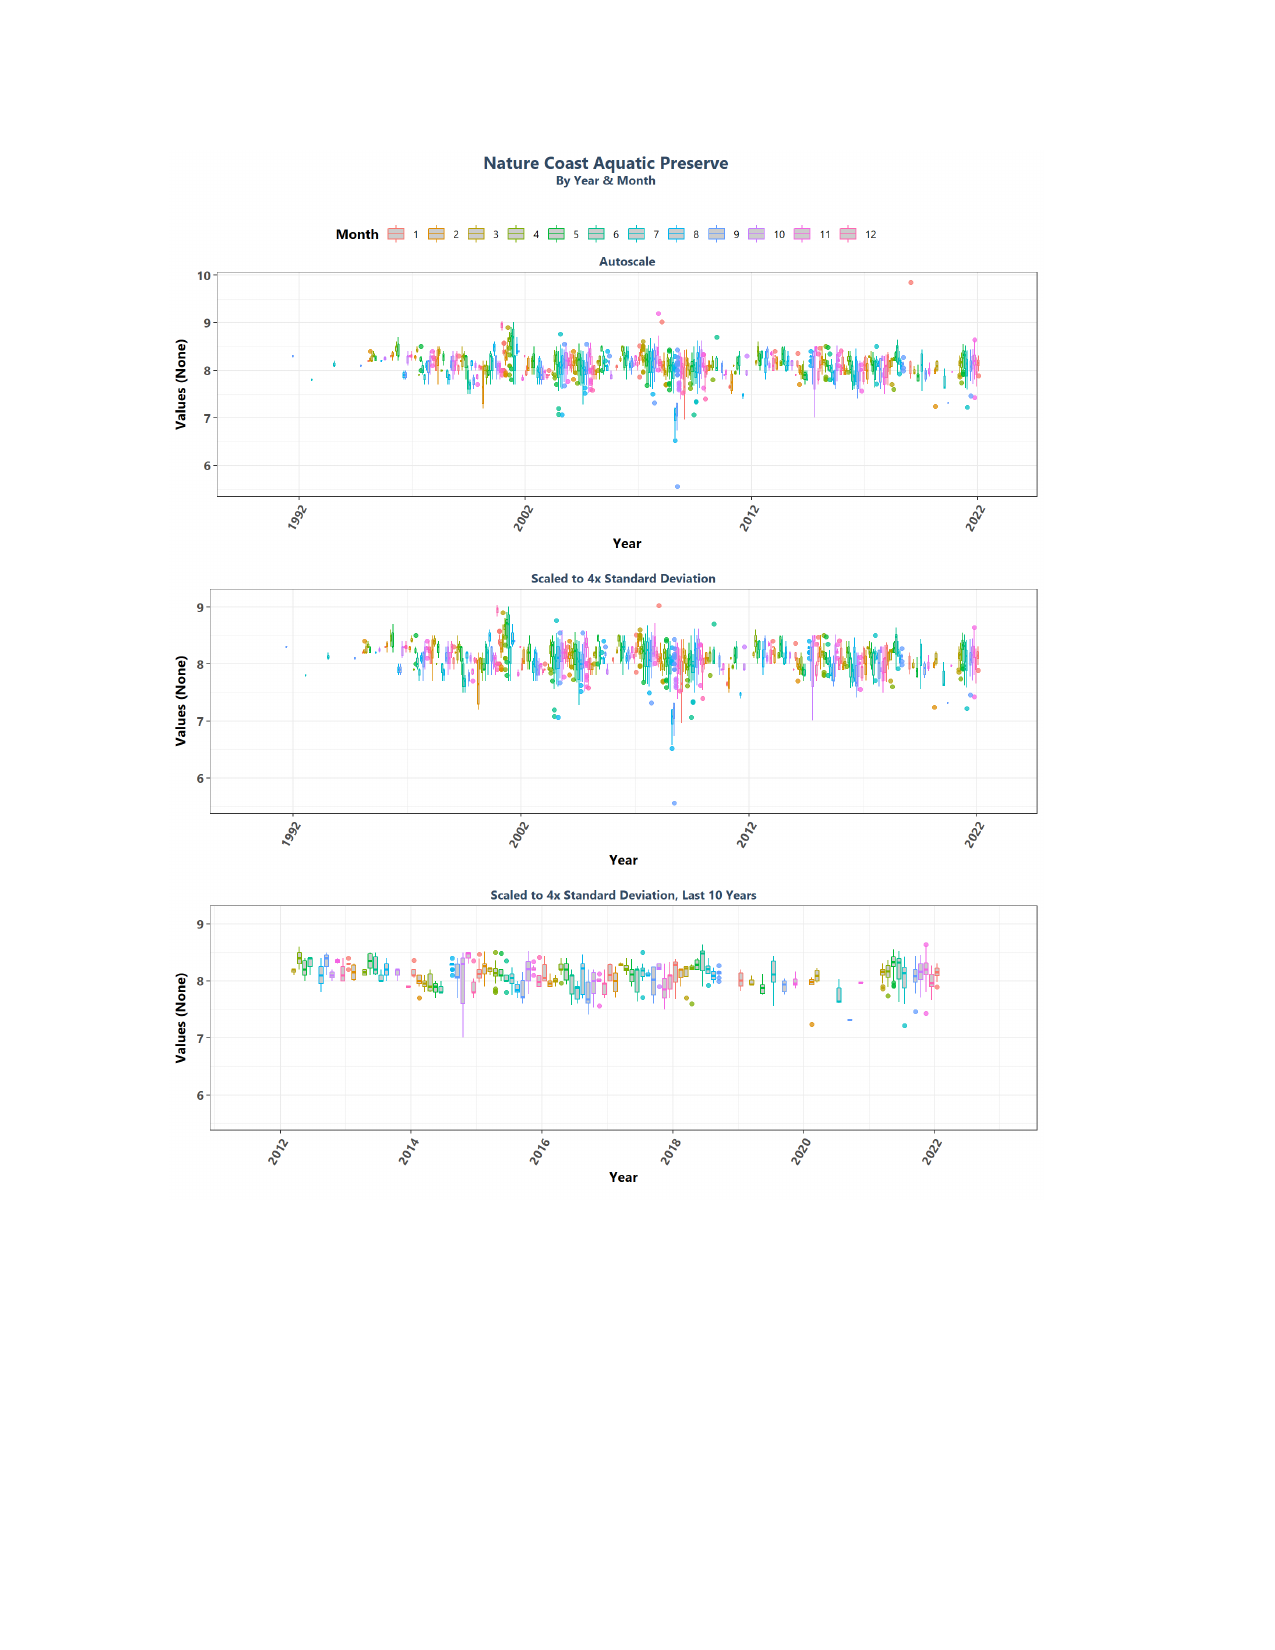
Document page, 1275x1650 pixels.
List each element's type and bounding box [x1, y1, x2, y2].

picture [168, 150, 1044, 1200]
